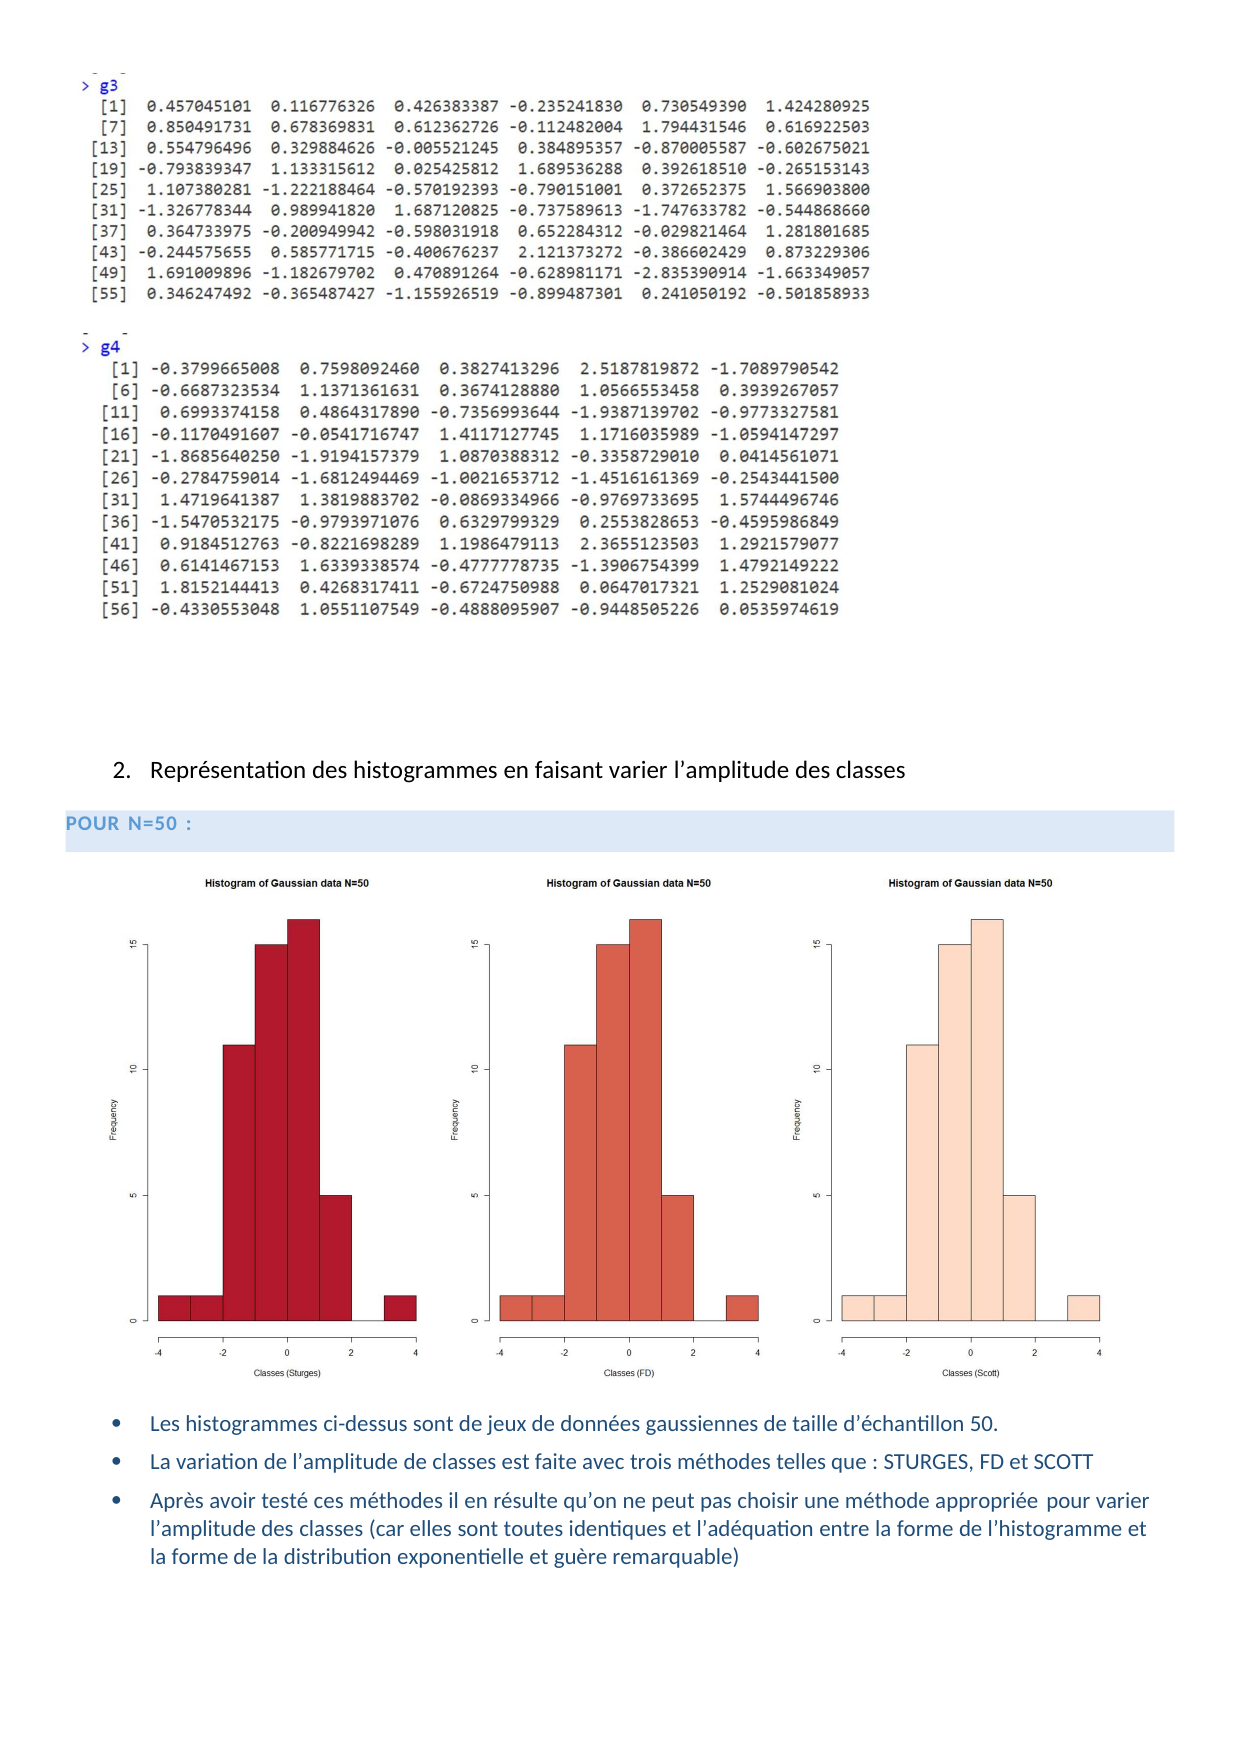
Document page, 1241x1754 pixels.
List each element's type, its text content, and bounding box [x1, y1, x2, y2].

list Les histogrammes ci-dessus sont de jeux de données gaussiennes de taille d’échantillon 50. [112, 1409, 1240, 1437]
list Après avoir testé ces méthodes il en résulte qu’on ne peut pas choisir une méthode appropriée pour varier l’amplitude des classes (car elles sont toutes identiques et l’adéquation entre la forme de l’histogramme et la forme de la distribution exponentielle et guère remarquable) [112, 1486, 1150, 1570]
picture [78, 72, 877, 306]
list La variation de l’amplitude de classes est faite avec trois méthodes telles que : STURGES, FD et SCOTT [112, 1447, 1240, 1476]
picture [107, 877, 1107, 1383]
list Représentation des histogrammes en faisant varier l’amplitude des classes [112, 754, 1240, 785]
picture [82, 332, 843, 621]
